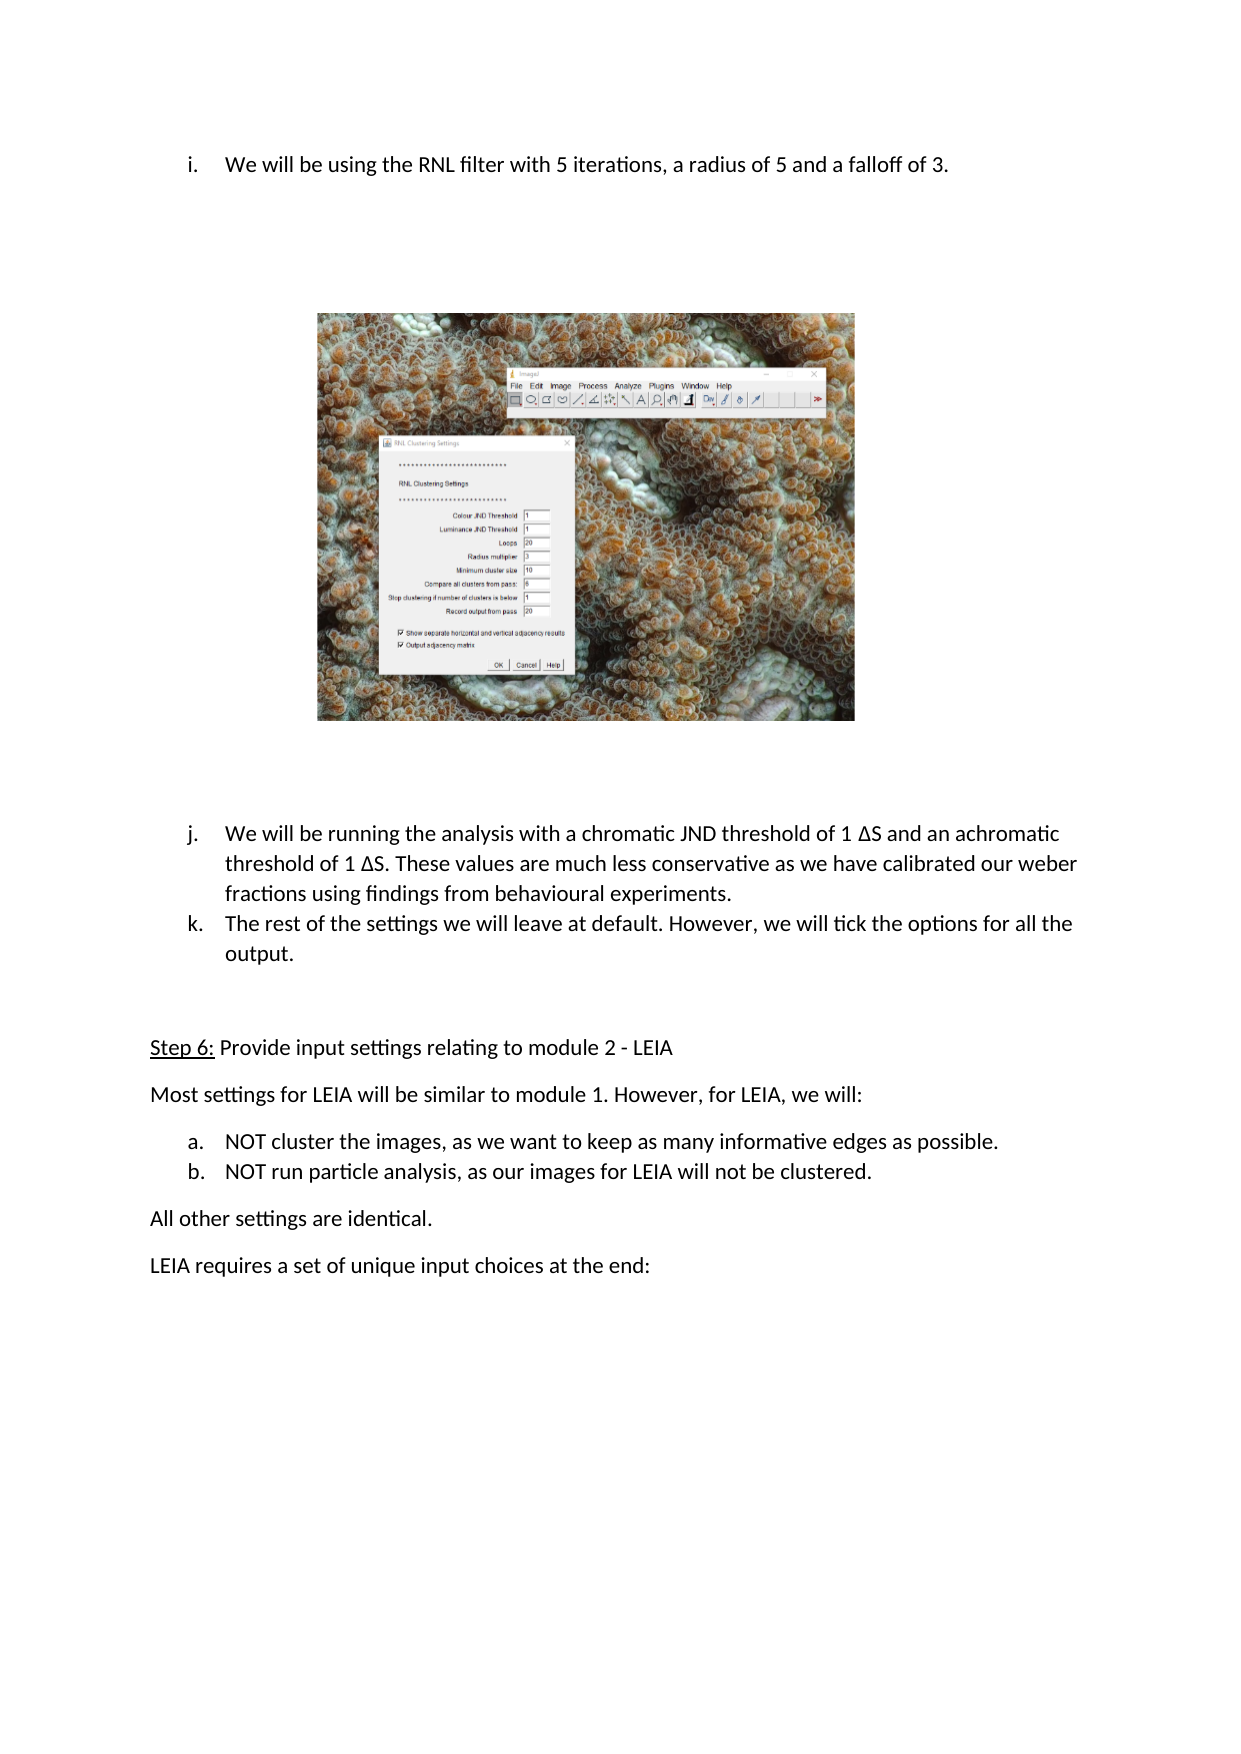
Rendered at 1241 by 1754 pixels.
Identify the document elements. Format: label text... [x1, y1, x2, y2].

list We will be running the analysis with a chromatic JND threshold of 1 ΔS and an achromatic threshold of 1 ΔS. These values are much less conservative as we have calibrated our weber fractions using findings from behavioural experiments. [187, 819, 1090, 907]
list We will be using the RNL filter with 5 iterations, a radius of 5 and a falloff of 3. [187, 150, 1090, 178]
text All other settings are identical. [150, 1204, 1090, 1232]
text LEIA requires a set of unique input choices at the end: [150, 1251, 1090, 1279]
picture [317, 313, 855, 721]
list NOT run particle analysis, as our images for LEIA will not be clustered. [187, 1157, 1090, 1185]
list NOT cluster the images, as we want to keep as many informative edges as possible. [187, 1127, 1090, 1155]
text Most settings for LEIA will be similar to module 1. However, for LEIA, we will: [150, 1080, 1090, 1108]
text Step 6: Provide input settings relating to module 2 - LEIA [150, 1033, 1090, 1061]
list The rest of the settings we will leave at default. However, we will tick the options for all the output. [187, 909, 1090, 967]
